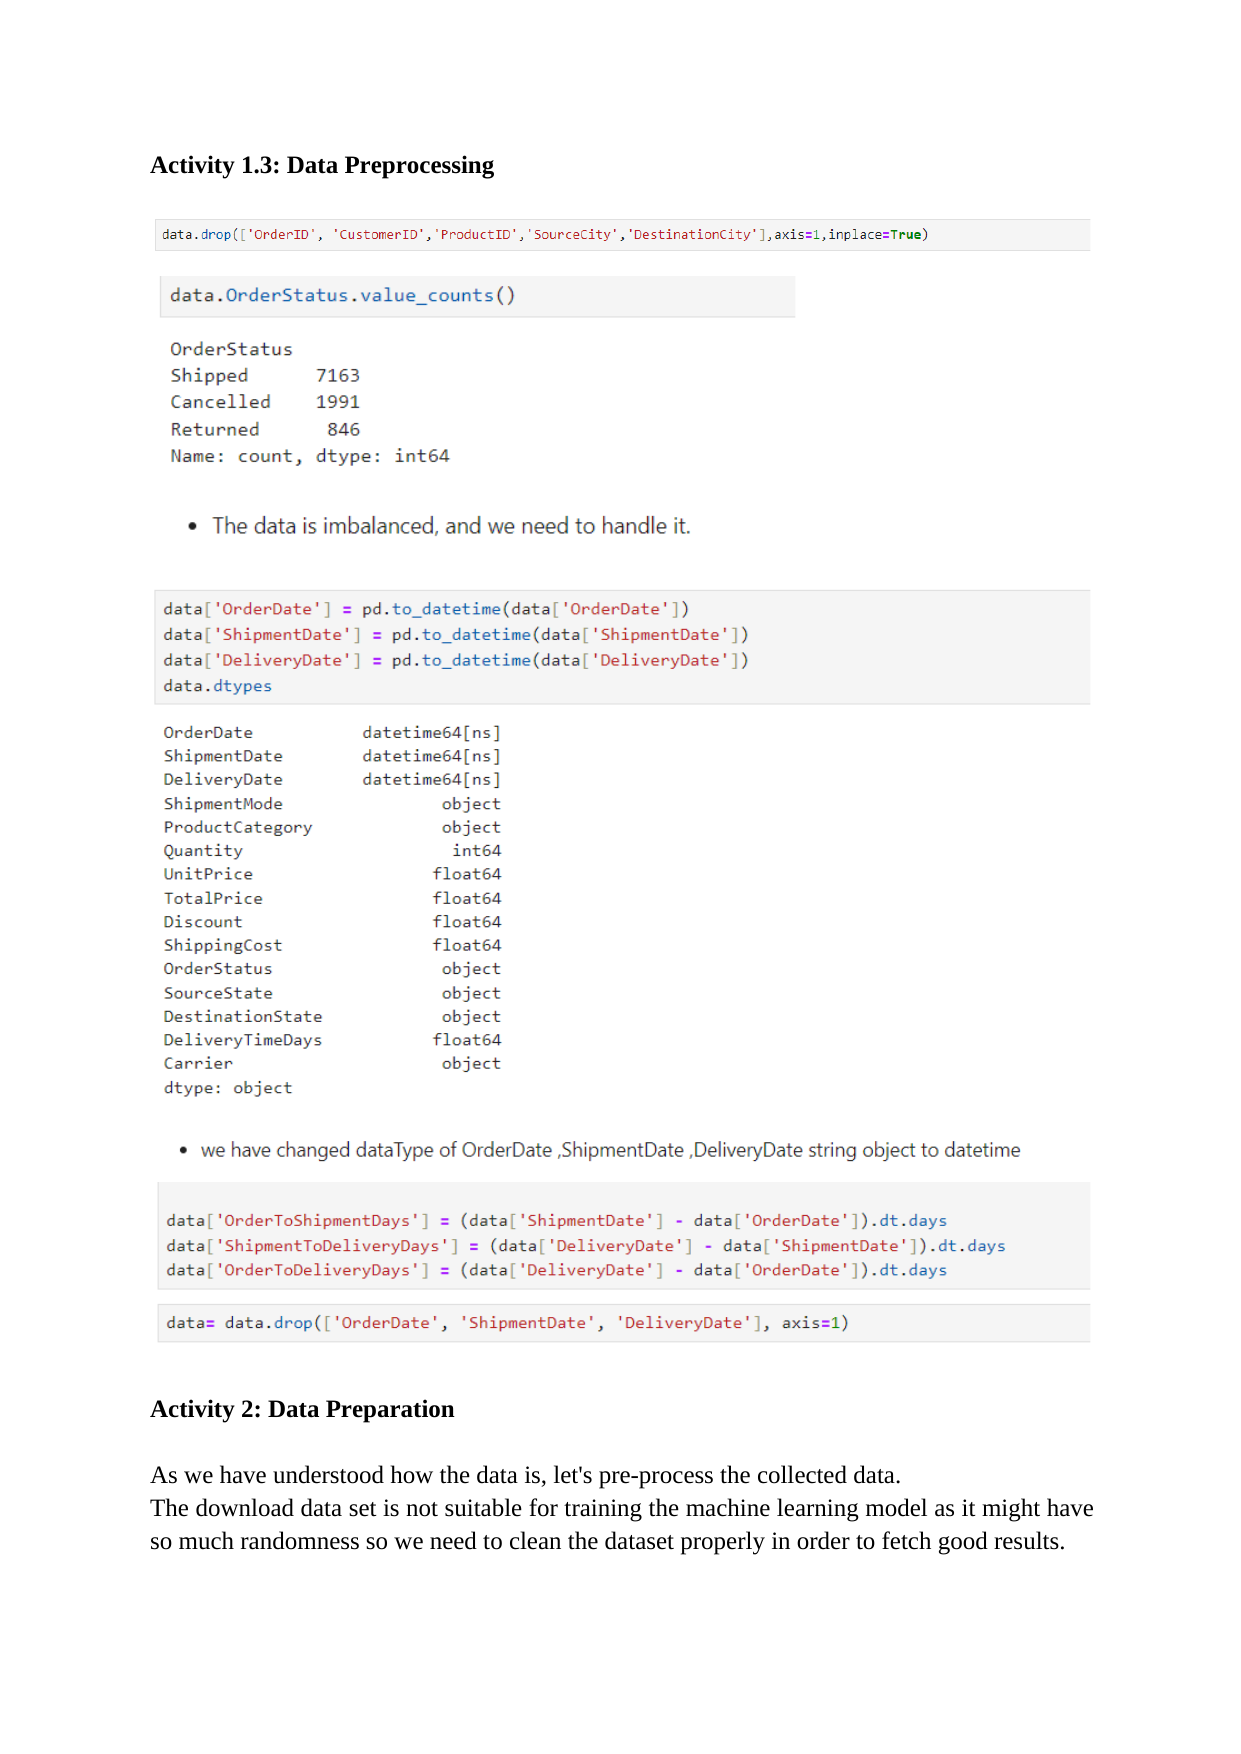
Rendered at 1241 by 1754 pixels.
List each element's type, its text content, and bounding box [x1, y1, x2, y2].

picture [150, 200, 1091, 255]
text As we have understood how the data is, let's pre-process the collected data. [150, 1460, 1095, 1488]
picture [150, 581, 1091, 1179]
text Activity 2: Data Preparation [150, 1394, 1095, 1422]
picture [150, 276, 796, 560]
picture [150, 1182, 1091, 1349]
text The download data set is not suitable for training the machine learning model as it might have so much randomness so we need to clean the dataset properly in order to fetch good results. [150, 1493, 1095, 1554]
subtitle Activity 1.3: Data Preprocessing [150, 150, 1034, 179]
